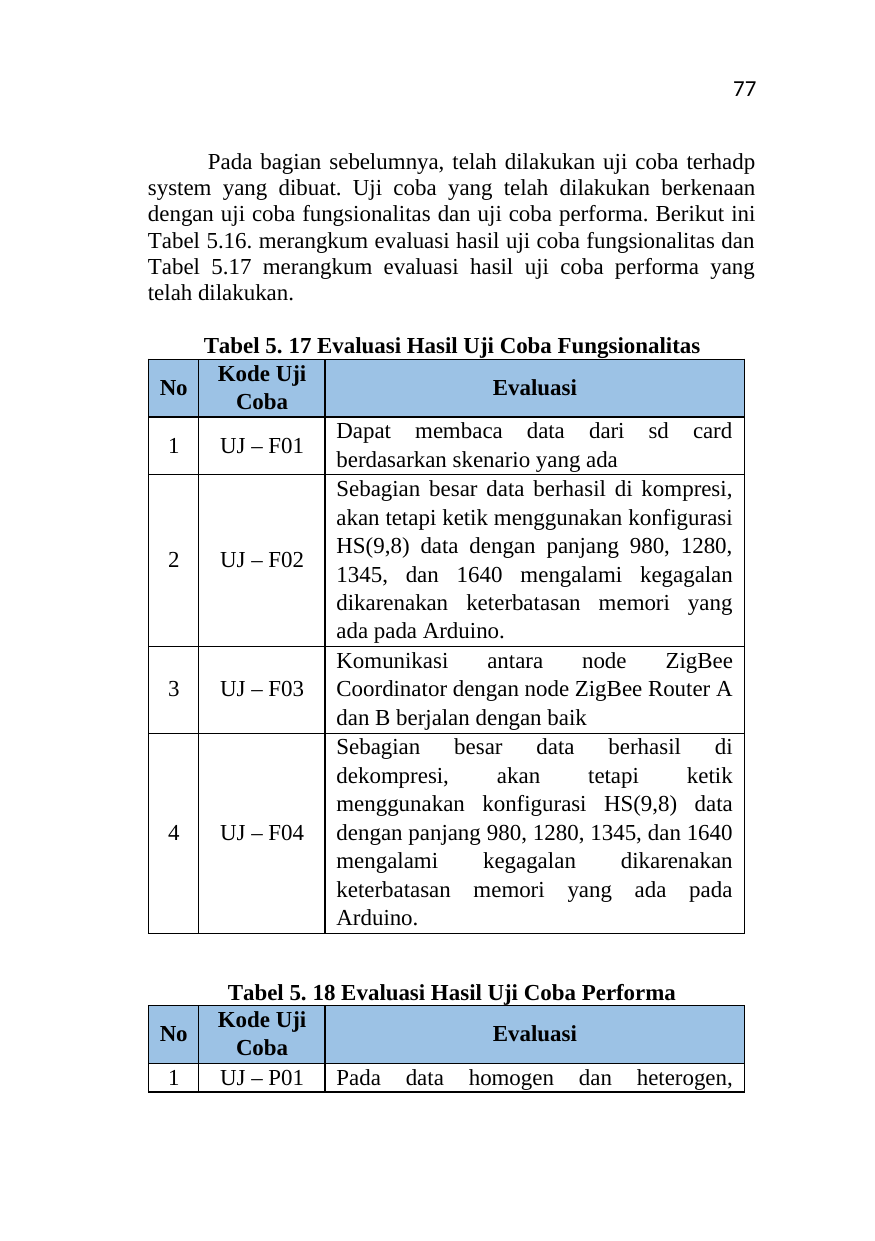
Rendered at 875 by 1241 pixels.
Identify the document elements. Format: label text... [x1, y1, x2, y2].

table_header No [149, 360, 198, 416]
table_cell 4 [149, 734, 198, 932]
table_header Evaluasi [326, 360, 744, 416]
table_cell UJ – F03 [199, 647, 324, 732]
table_cell Sebagian besar data berhasil di dekompresi, akan tetapi ketik menggunakan konfigurasi HS(9,8) data dengan panjang 980, 1280, 1345, dan 1640 mengalami kegagalan dikarenakan keterbatasan memori yang ada pada Arduino. [326, 734, 744, 932]
table_cell UJ – P01 [199, 1064, 324, 1091]
table_cell 1 [149, 1064, 198, 1091]
table_cell 1 [149, 418, 198, 474]
table_header No [149, 1006, 198, 1063]
table_cell Komunikasi antara node ZigBee Coordinator dengan node ZigBee Router A dan B berjalan dengan baik [326, 647, 744, 732]
table_cell Dapat membaca data dari sd card berdasarkan skenario yang ada [326, 418, 744, 474]
table_cell 3 [149, 647, 198, 732]
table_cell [326, 1064, 744, 1091]
table_cell Sebagian besar data berhasil di kompresi, akan tetapi ketik menggunakan konfigurasi HS(9,8) data dengan panjang 980, 1280, 1345, dan 1640 mengalami kegagalan dikarenakan keterbatasan memori yang ada pada Arduino. [326, 475, 744, 646]
table_cell UJ – F02 [199, 475, 324, 646]
table_header Kode Uji Coba [199, 1006, 324, 1063]
table_cell UJ – F01 [199, 418, 324, 474]
text Pada bagian sebelumnya, telah dilakukan uji coba terhadp system yang dibuat. Uji coba yang telah dilakukan berkenaan dengan uji coba fungsionalitas dan uji coba performa. Berikut ini Tabel 5.16. merangkum evaluasi hasil uji coba fungsionalitas dan Tabel 5.17 merangkum evaluasi hasil uji coba performa yang telah dilakukan. [148, 148, 756, 306]
table_cell UJ – F04 [199, 734, 324, 932]
table_header Evaluasi [326, 1006, 744, 1063]
table_cell 2 [149, 475, 198, 646]
table_header Kode Uji Coba [199, 360, 324, 416]
